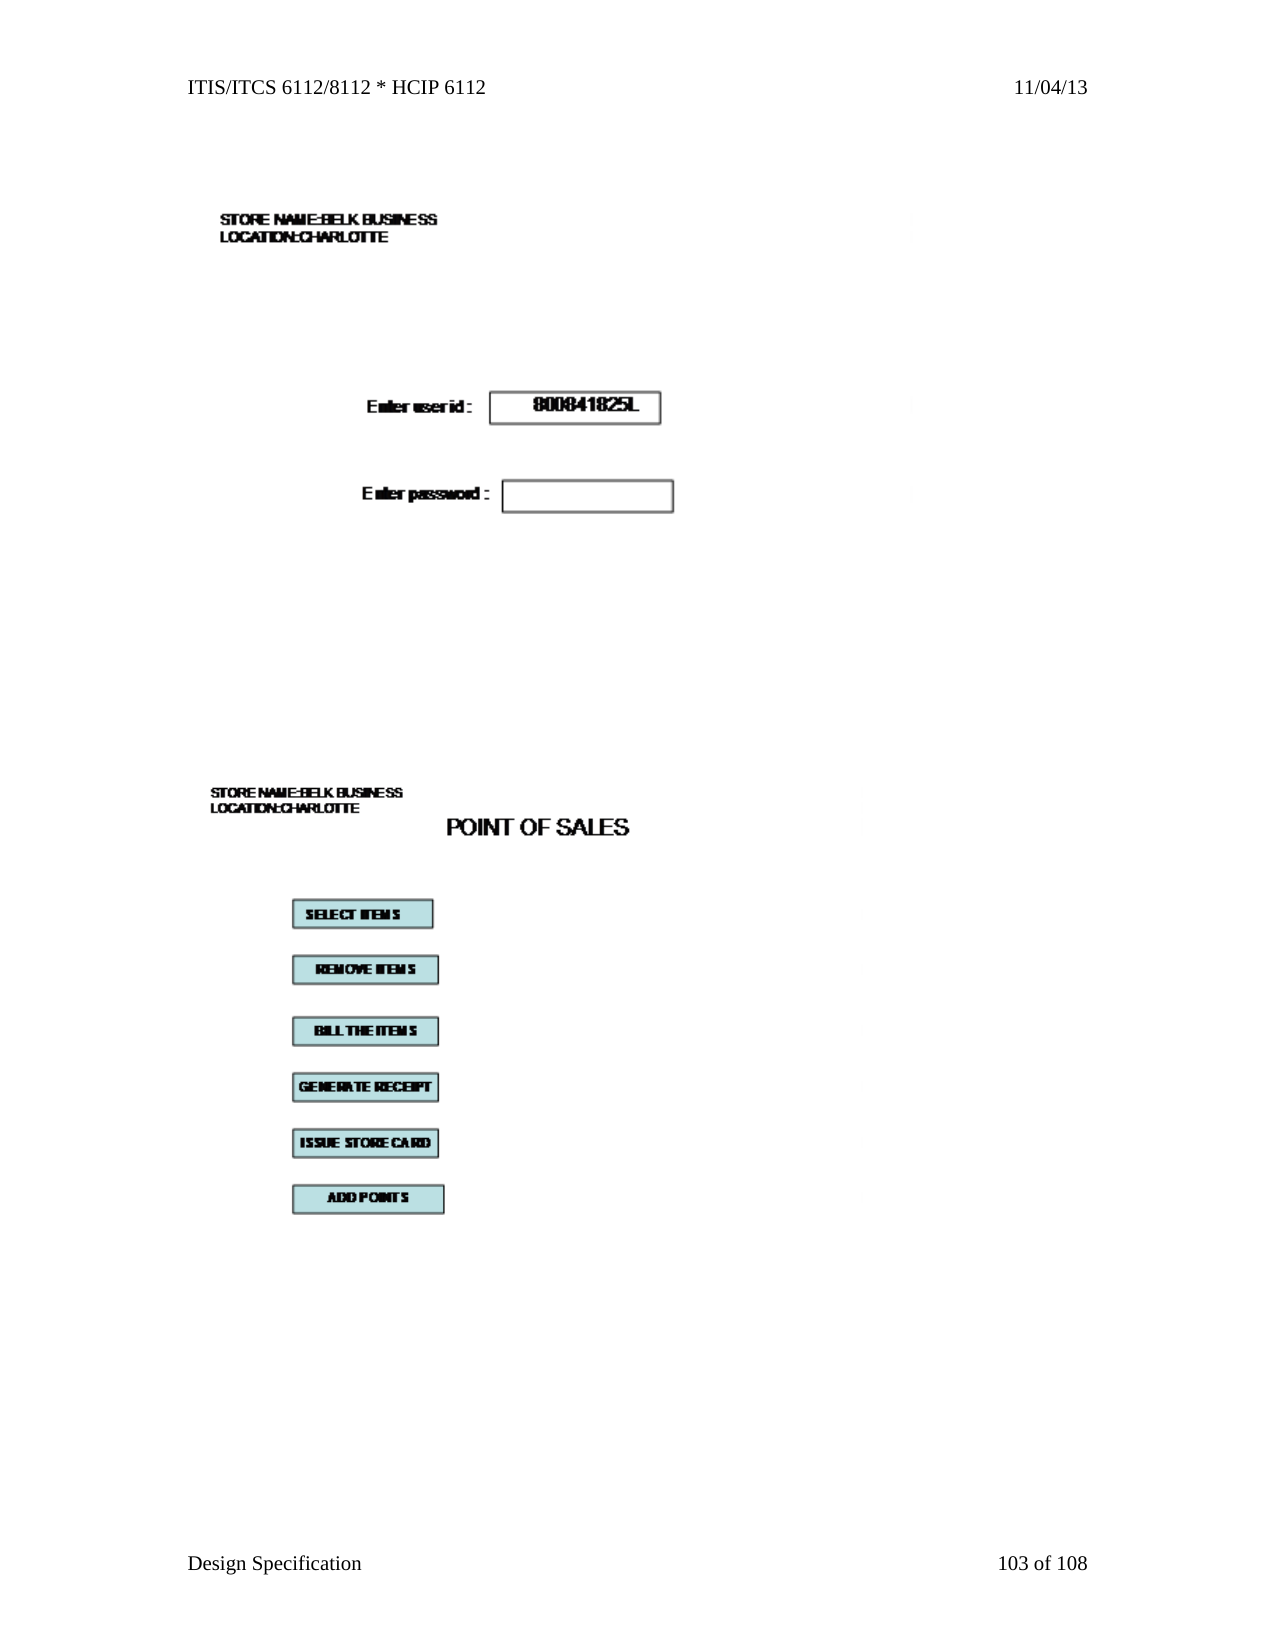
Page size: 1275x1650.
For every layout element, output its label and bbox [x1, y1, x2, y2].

picture [193, 760, 863, 1264]
picture [156, 159, 913, 727]
